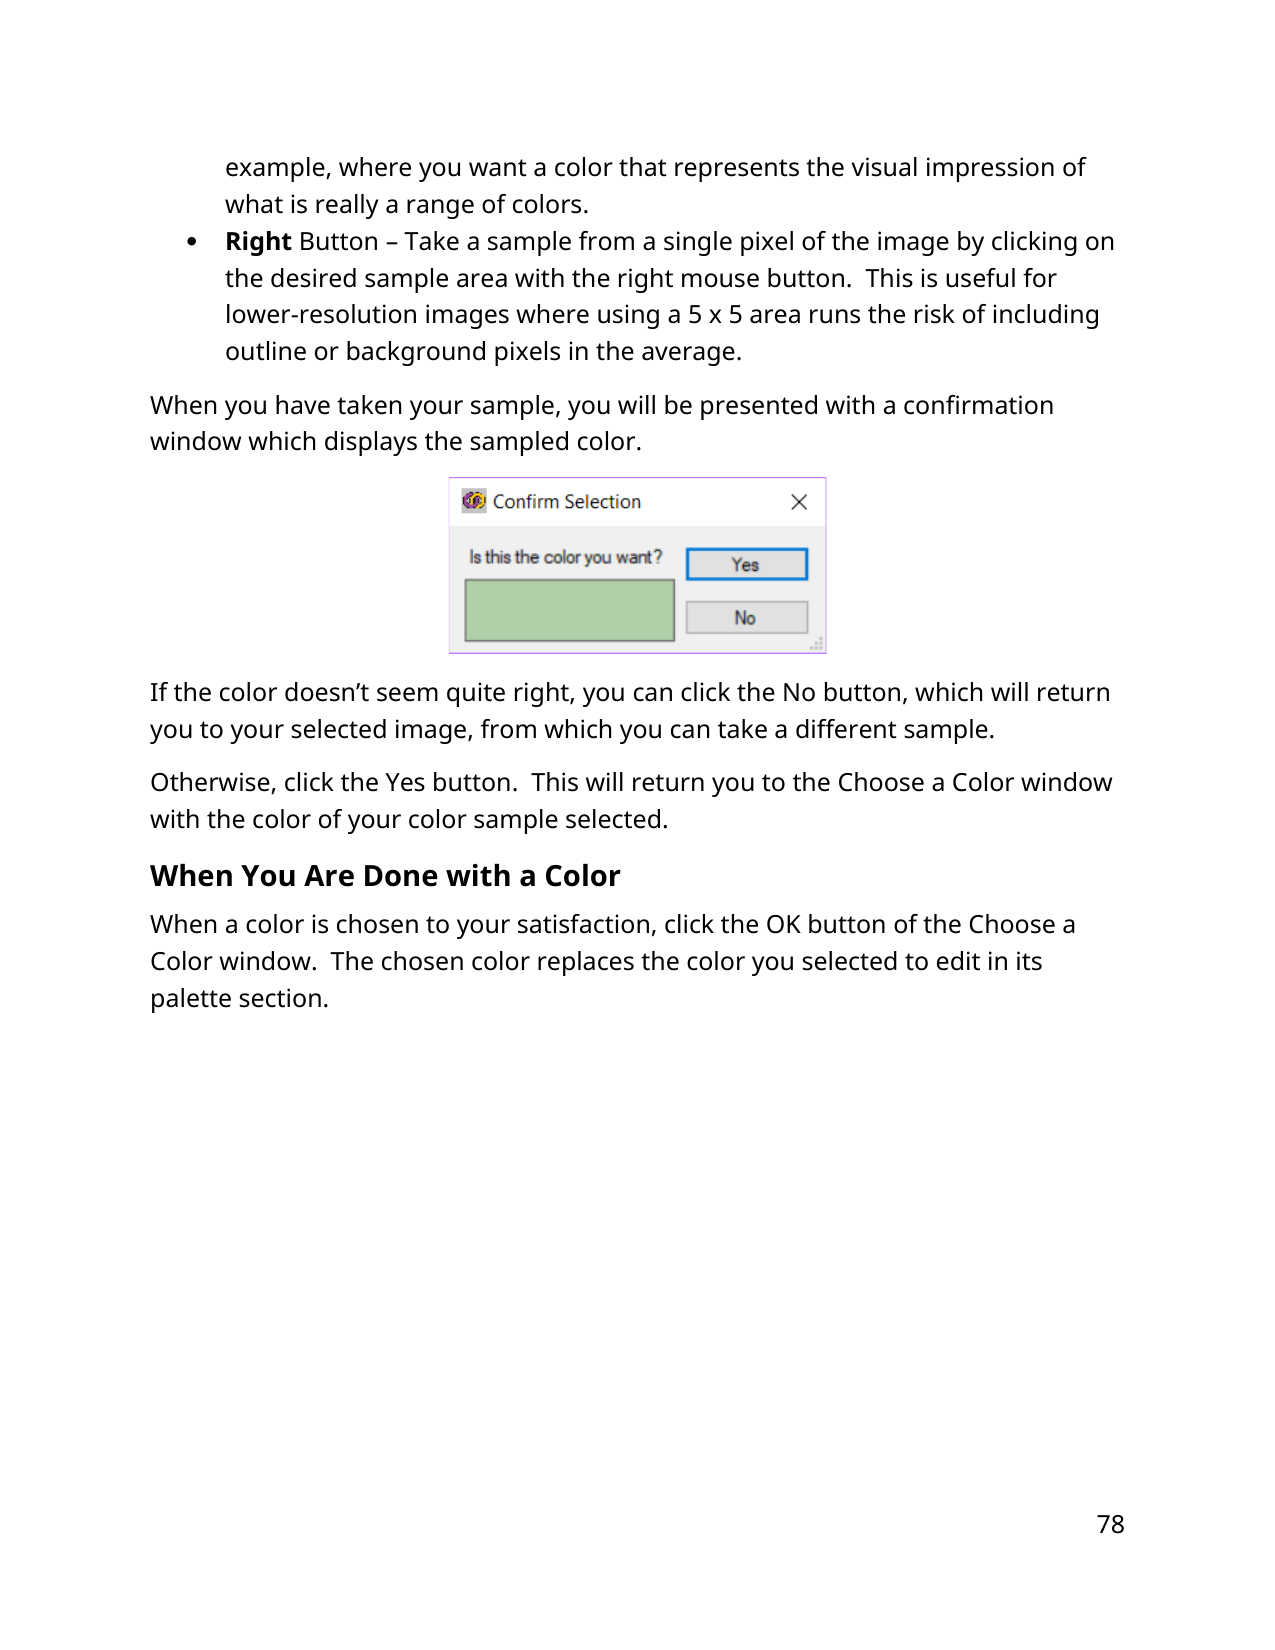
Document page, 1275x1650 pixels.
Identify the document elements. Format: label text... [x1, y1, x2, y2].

text Otherwise, click the Yes button. This will return you to the Choose a Color window with the color of your color sample selected. [150, 765, 1125, 836]
text When you have taken your sample, you will be presented with a confirmation window which displays the sampled color. [150, 387, 1125, 458]
text If the color doesn’t seem quite right, you can click the No button, which will return you to your selected image, from which you can take a different sample. [150, 674, 1125, 745]
subtitle When You Are Done with a Color [150, 855, 1125, 895]
list Right Button – Take a sample from a single pixel of the image by clicking on the desired sample area with the right mouse button. This is useful for lower-resolution images where using a 5 x 5 area runs the risk of including outline or background pixels in the average. [187, 223, 1125, 368]
picture [448, 477, 827, 654]
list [187, 150, 1125, 221]
text When a color is chosen to your satisfaction, click the OK button of the Choose a Color window. The chosen color replaces the color you selected to edit in its palette section. [150, 907, 1125, 1015]
